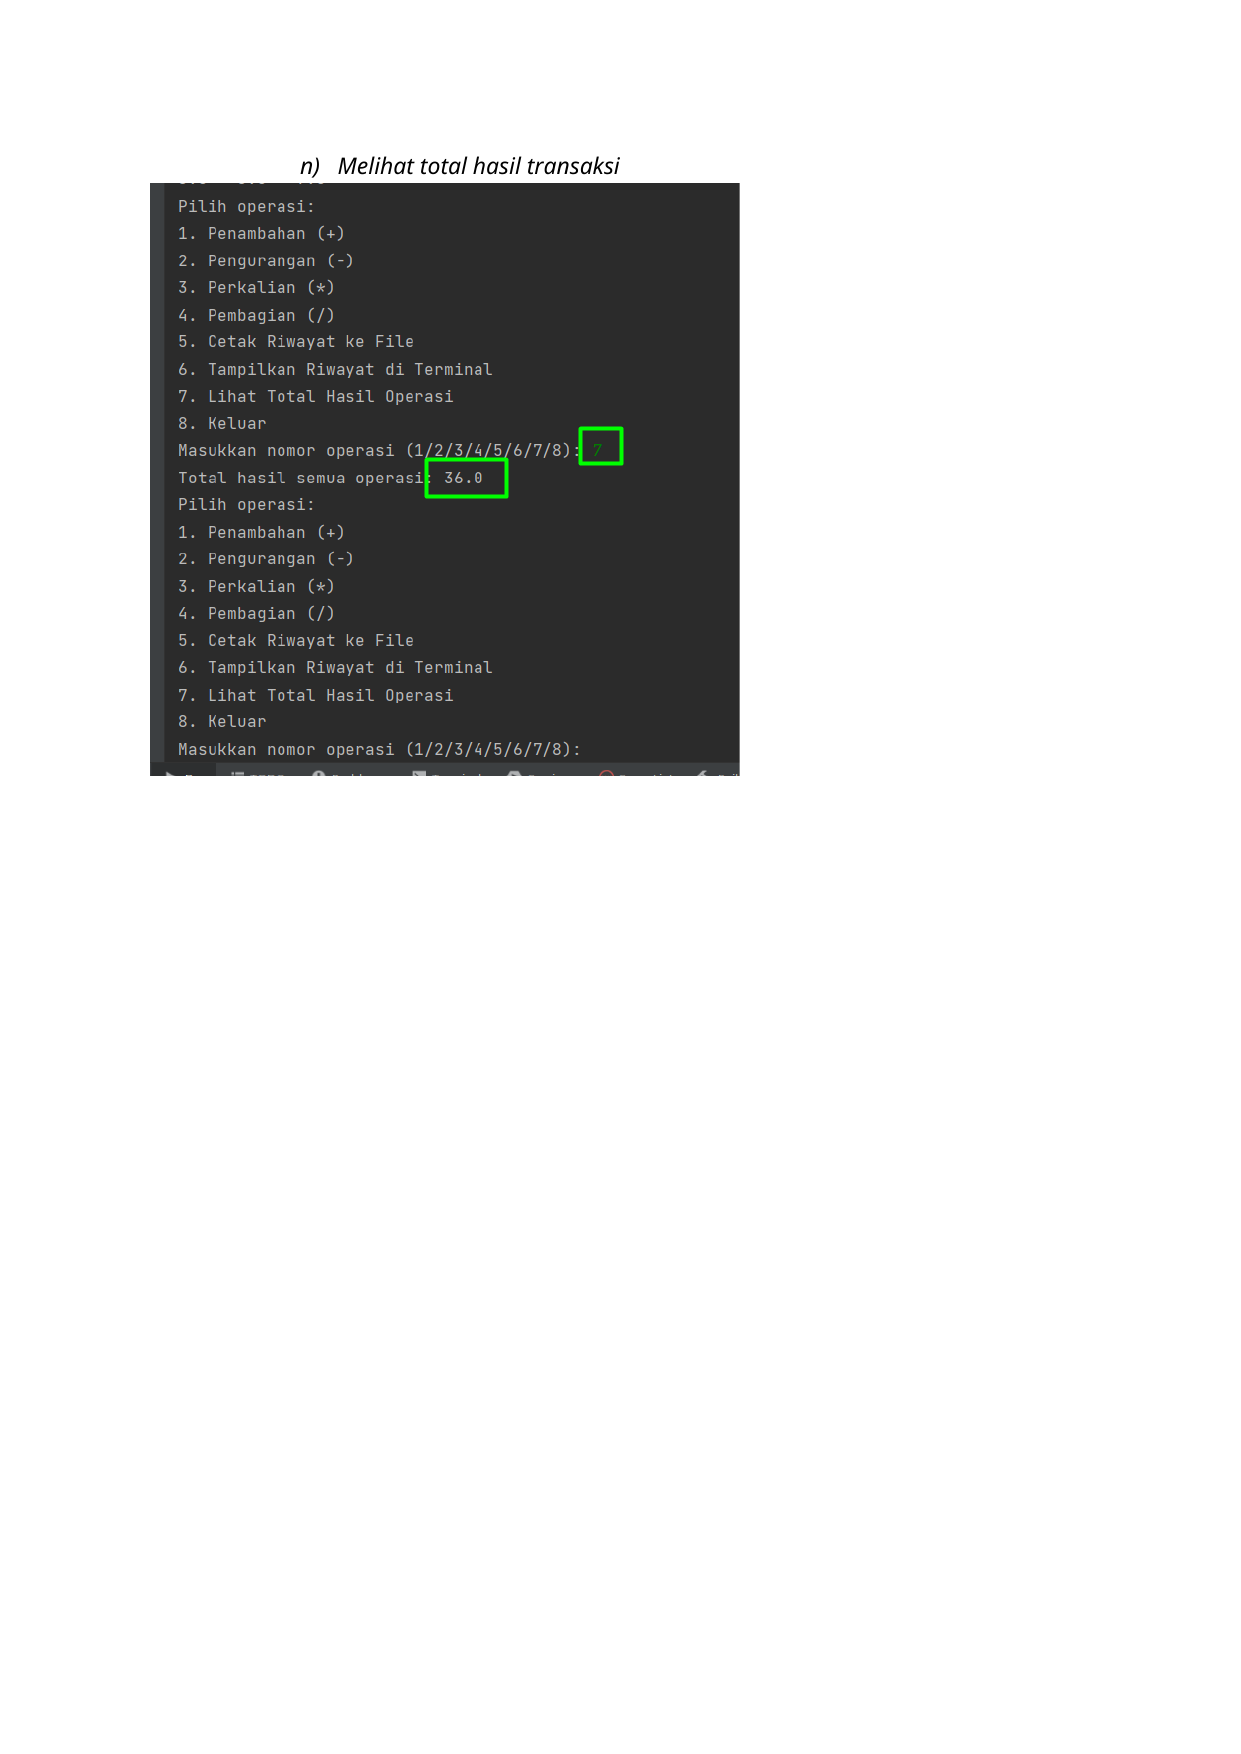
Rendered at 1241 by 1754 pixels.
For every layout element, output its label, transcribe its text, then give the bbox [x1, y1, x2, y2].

subtitle Melihat total hasil transaksi [300, 150, 1090, 181]
picture [150, 183, 740, 776]
